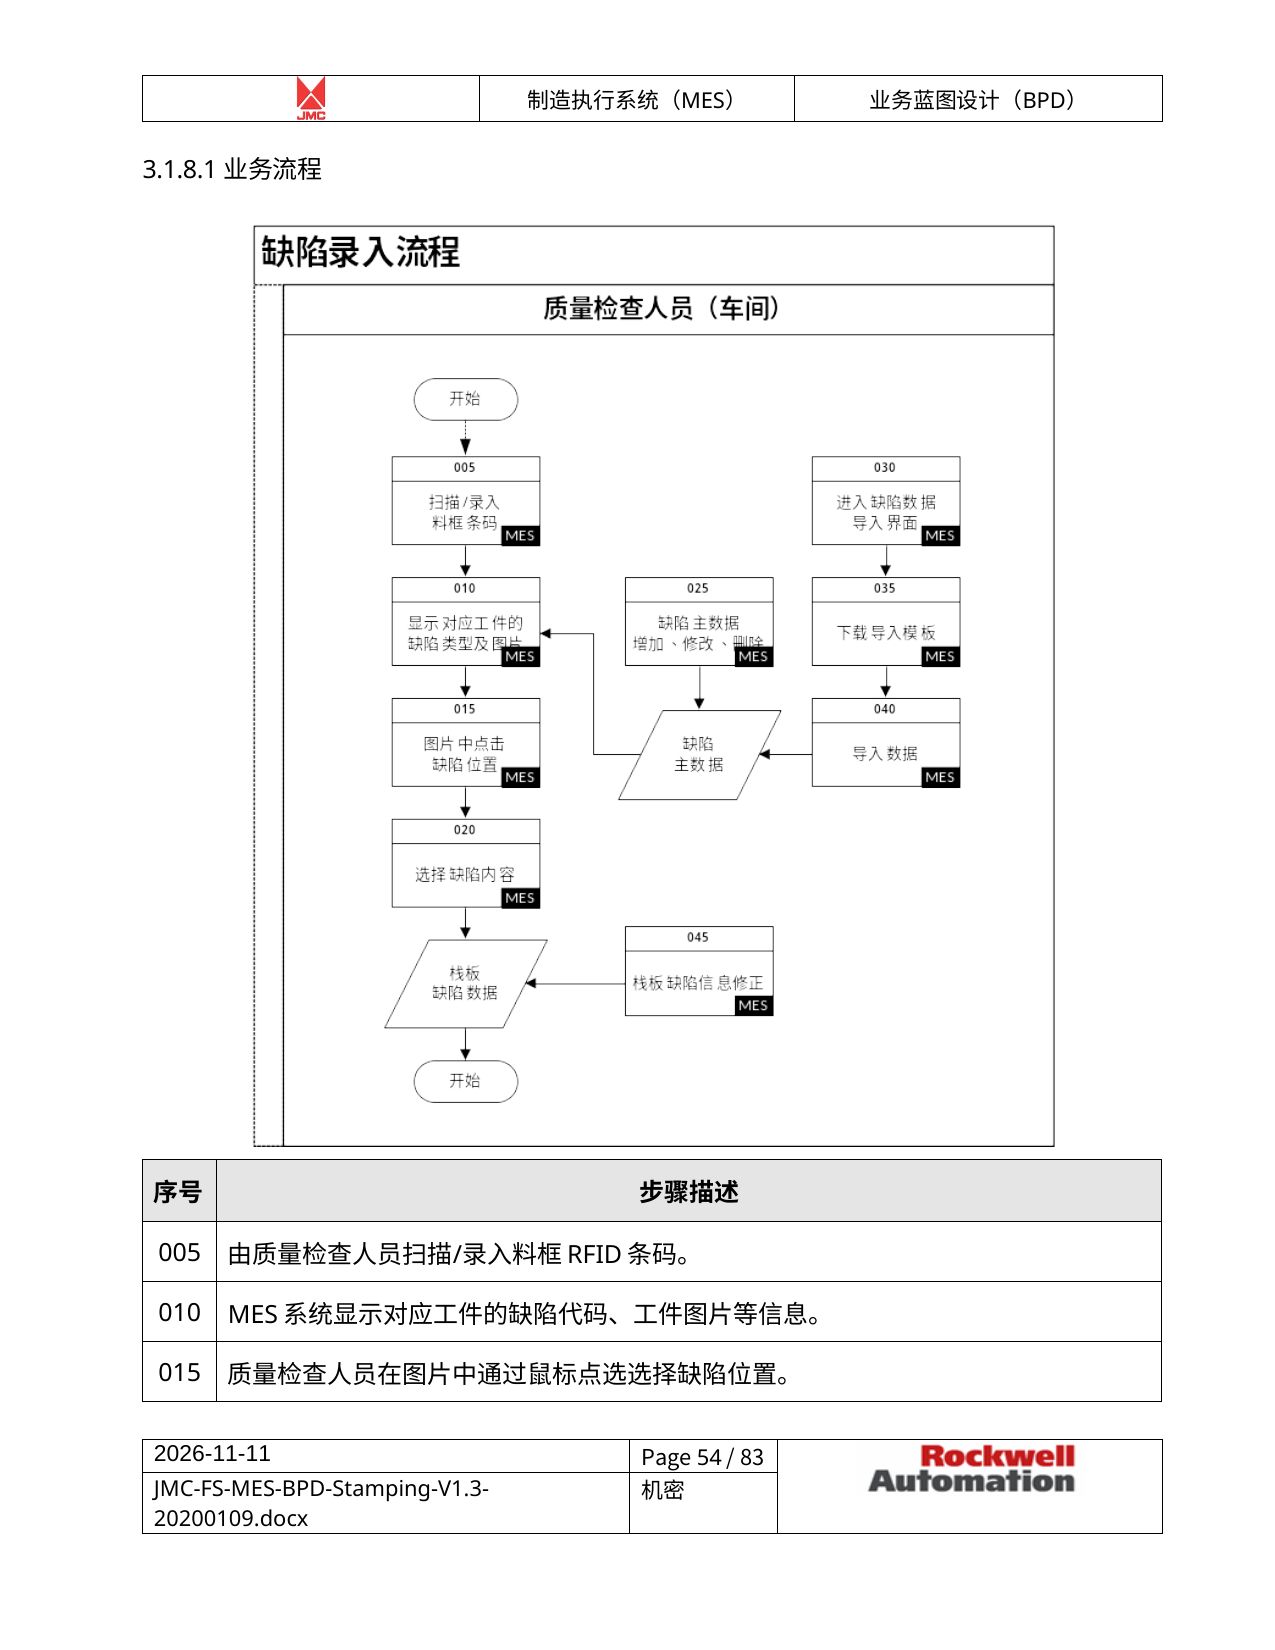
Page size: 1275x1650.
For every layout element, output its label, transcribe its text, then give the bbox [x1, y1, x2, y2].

table_header 步骤描述 [217, 1160, 1161, 1221]
table_header 序号 [143, 1160, 216, 1221]
table_cell 由质量检查人员扫描/录入料框RFID条码。 [217, 1222, 1161, 1281]
table_cell 010 [143, 1282, 216, 1341]
table_cell MES系统显示对应工件的缺陷代码、工件图片等信息。 [217, 1282, 1161, 1341]
picture [853, 1440, 1086, 1497]
table_cell 015 [143, 1342, 216, 1401]
table_cell 005 [143, 1222, 216, 1281]
picture [296, 76, 326, 121]
subtitle 业务流程 [142, 150, 1162, 186]
table_cell 质量检查人员在图片中通过鼠标点选选择缺陷位置。 [217, 1342, 1161, 1401]
